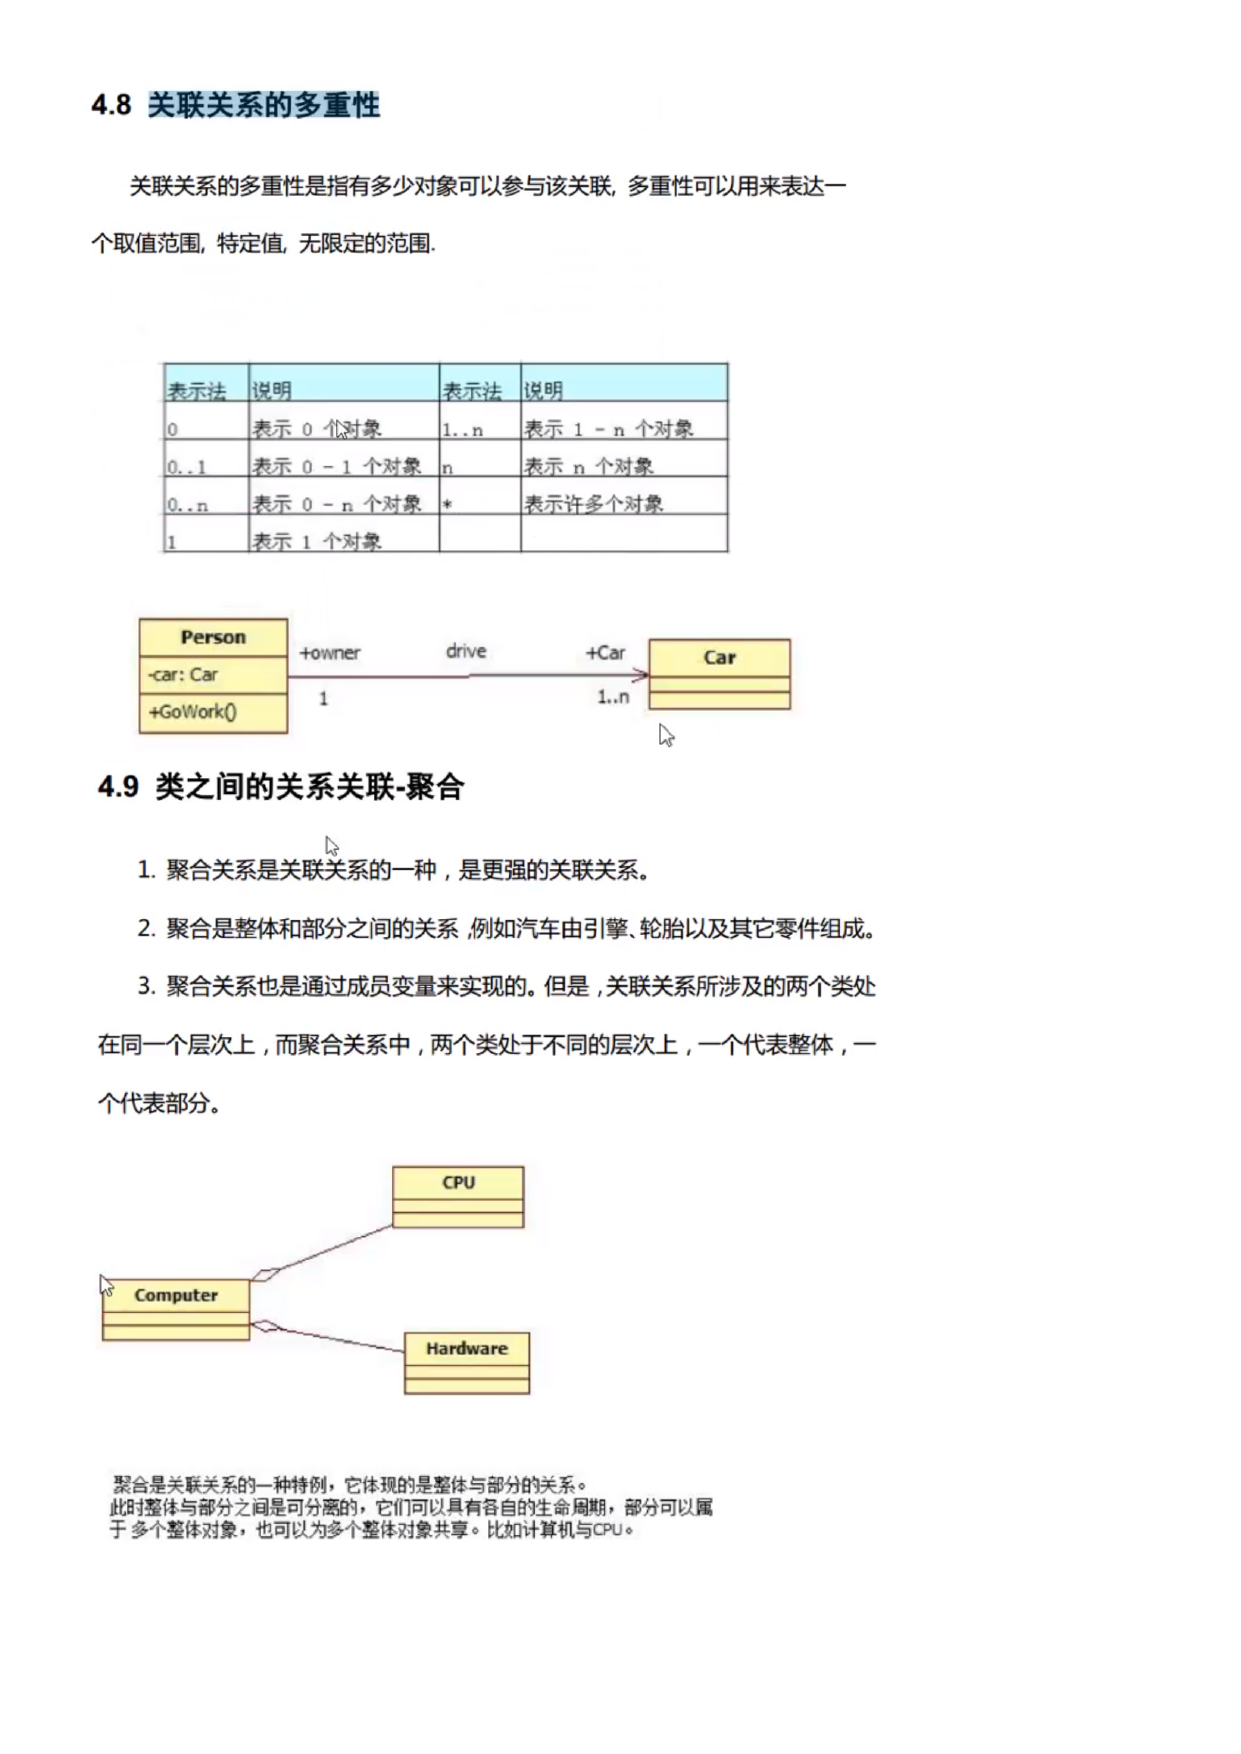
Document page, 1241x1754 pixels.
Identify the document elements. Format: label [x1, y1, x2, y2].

picture [75, 1153, 954, 1546]
picture [75, 80, 901, 1122]
